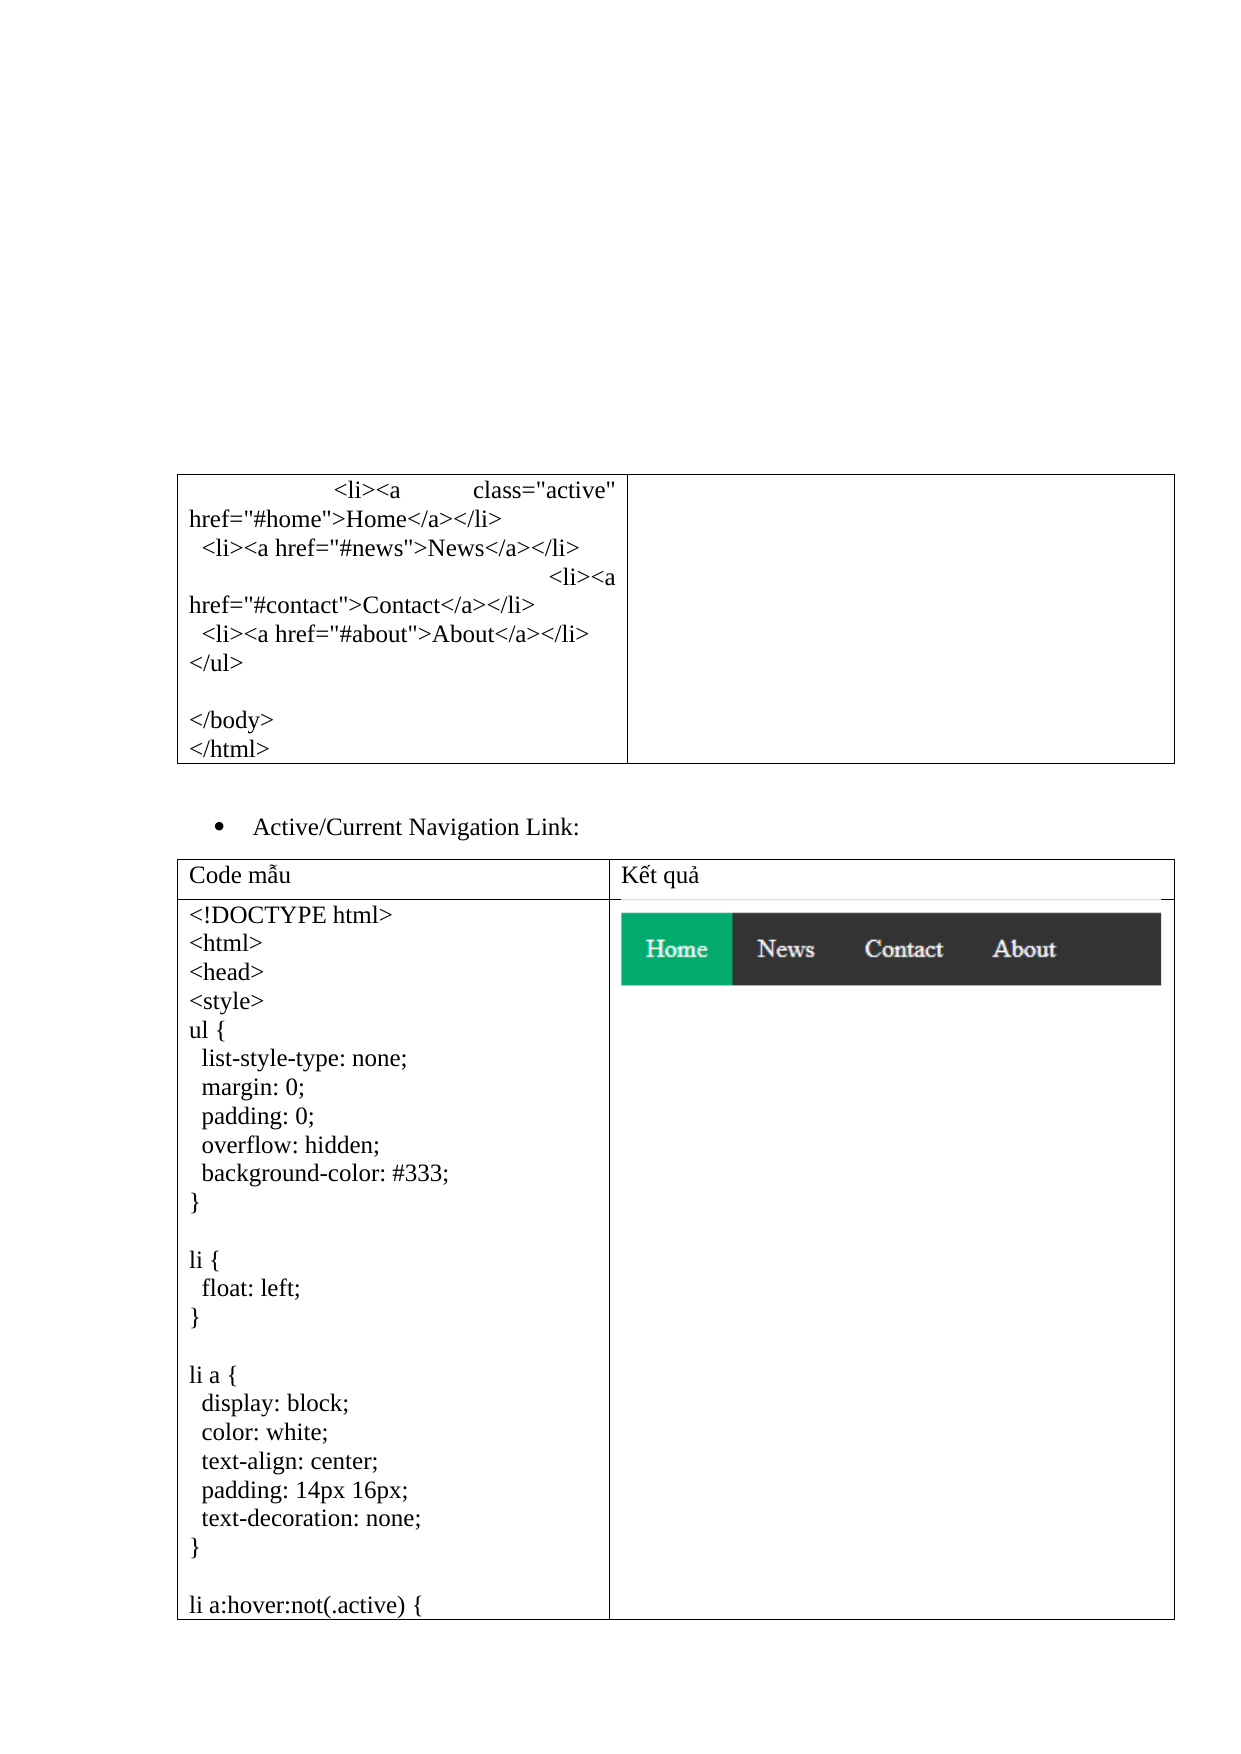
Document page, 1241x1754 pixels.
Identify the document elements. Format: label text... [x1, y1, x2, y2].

list Active/Current Navigation Link: [215, 812, 1152, 840]
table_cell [178, 475, 627, 763]
table_header Code mẫu [178, 860, 609, 899]
picture [620, 899, 1162, 1014]
table_cell [610, 900, 1174, 1618]
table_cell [178, 900, 609, 1618]
table_header Kết quả [610, 860, 1174, 899]
table_cell [628, 475, 1174, 763]
